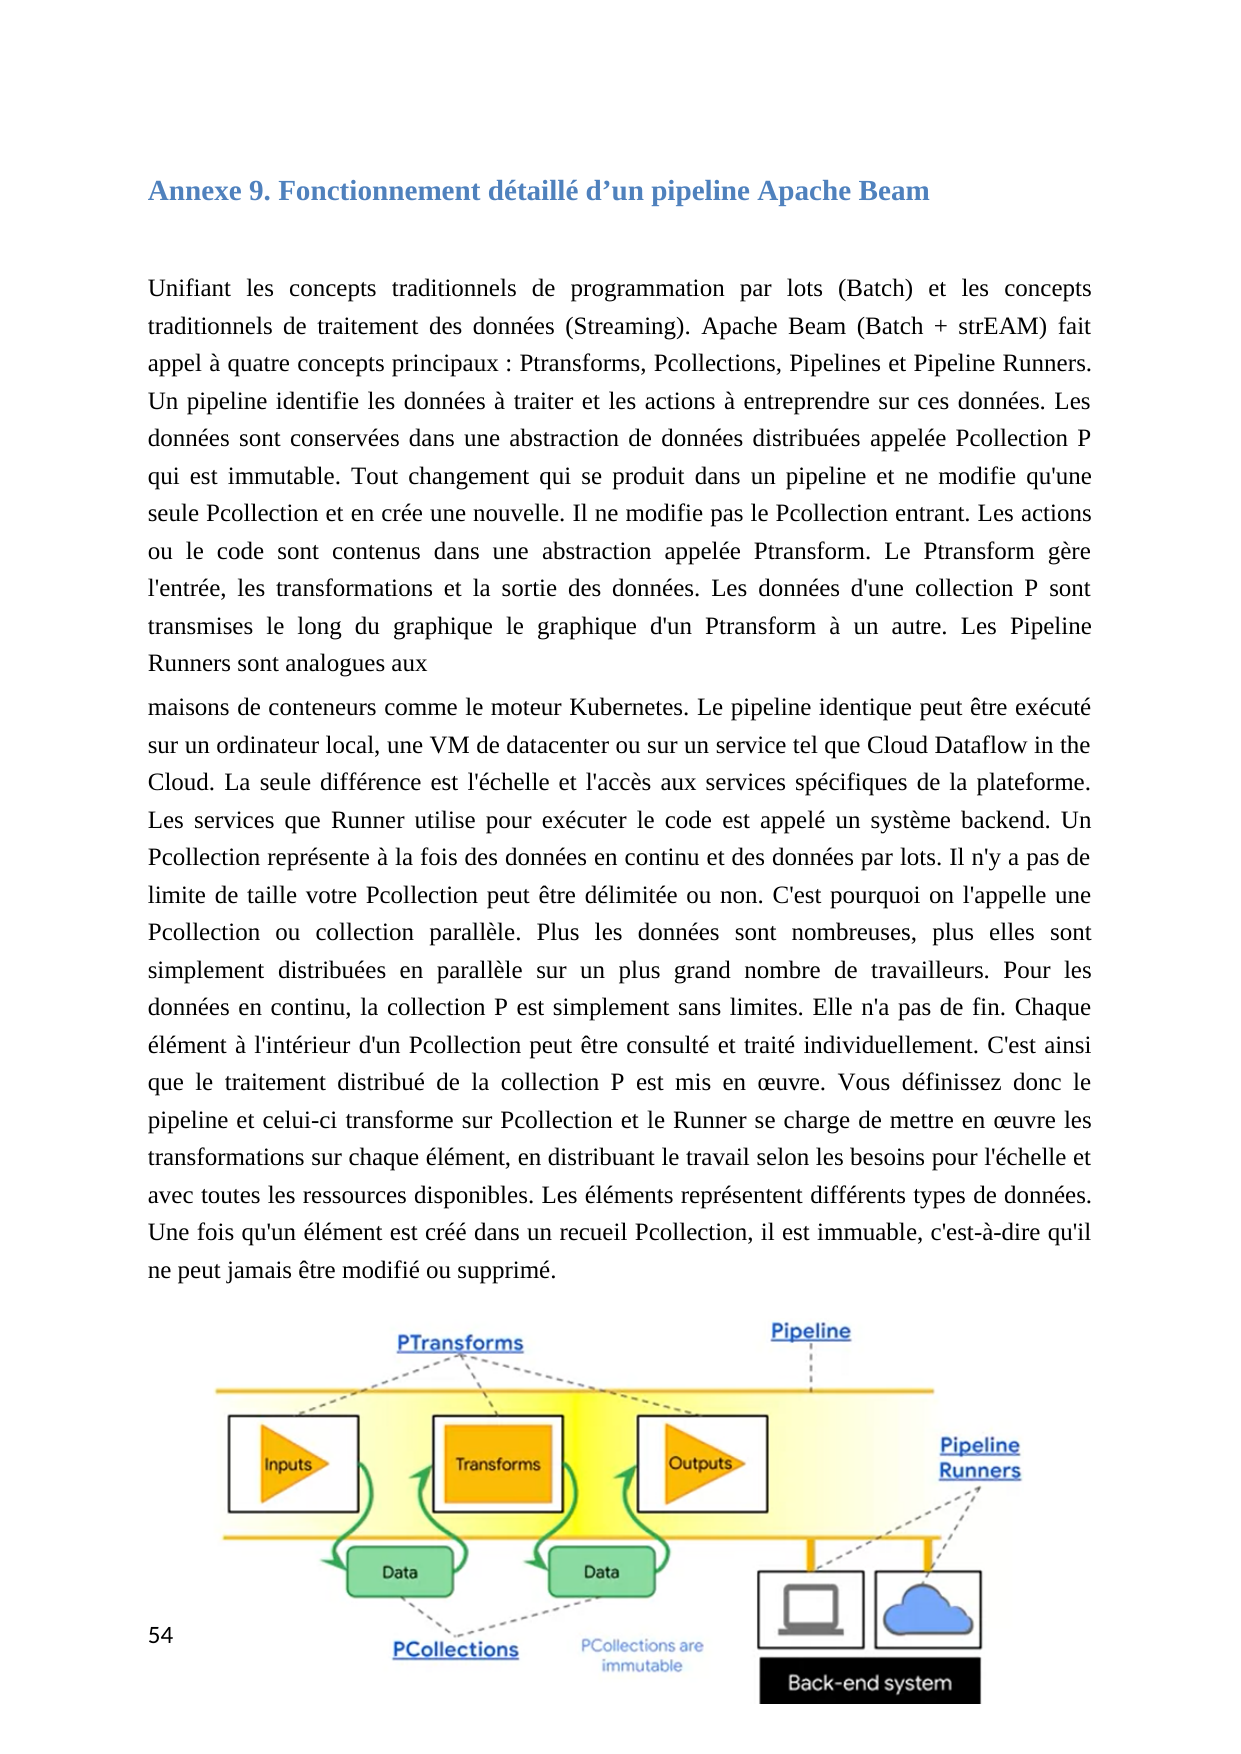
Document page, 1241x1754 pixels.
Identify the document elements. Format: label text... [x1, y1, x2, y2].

text maisons de conteneurs comme le moteur Kubernetes. Le pipeline identique peut être exécuté sur un ordinateur local, une VM de datacenter ou sur un service tel que Cloud Dataflow in the Cloud. La seule différence est l'échelle et l'accès aux services spécifiques de la plateforme. Les services que Runner utilise pour exécuter le code est appelé un système backend. Un Pcollection représente à la fois des données en continu et des données par lots. Il n'y a pas de limite de taille votre Pcollection peut être délimitée ou non. C'est pourquoi on l'appelle une Pcollection ou collection parallèle. Plus les données sont nombreuses, plus elles sont simplement distribuées en parallèle sur un plus grand nombre de travailleurs. Pour les données en continu, la collection P est simplement sans limites. Elle n'a pas de fin. Chaque élément à l'intérieur d'un Pcollection peut être consulté et traité individuellement. C'est ainsi que le traitement distribué de la collection P est mis en œuvre. Vous définissez donc le pipeline et celui-ci transforme sur Pcollection et le Runner se charge de mettre en œuvre les transformations sur chaque élément, en distribuant le travail selon les besoins pour l'échelle et avec toutes les ressources disponibles. Les éléments représentent différents types de données. Une fois qu'un élément est créé dans un recueil Pcollection, il est immuable, c'est-à-dire qu'il ne peut jamais être modifié ou supprimé. [148, 683, 1093, 1283]
subtitle Annexe 9. Fonctionnement détaillé d’un pipeline Apache Beam [148, 173, 1093, 206]
text Unifiant les concepts traditionnels de programmation par lots (Batch) et les concepts traditionnels de traitement des données (Streaming). Apache Beam (Batch + strEAM) fait appel à quatre concepts principaux : Ptransforms, Pcollections, Pipelines et Pipeline Runners. Un pipeline identifie les données à traiter et les actions à entreprendre sur ces données. Les données sont conservées dans une abstraction de données distribuées appelée Pcollection P qui est immutable. Tout changement qui se produit dans un pipeline et ne modifie qu'une seule Pcollection et en crée une nouvelle. Il ne modifie pas le Pcollection entrant. Les actions ou le code sont contenus dans une abstraction appelée Ptransform. Le Ptransform gère l'entrée, les transformations et la sortie des données. Les données d'une collection P sont transmises le long du graphique le graphique d'un Ptransform à un autre. Les Pipeline Runners sont analogues aux [148, 265, 1093, 677]
picture [211, 1318, 1024, 1703]
